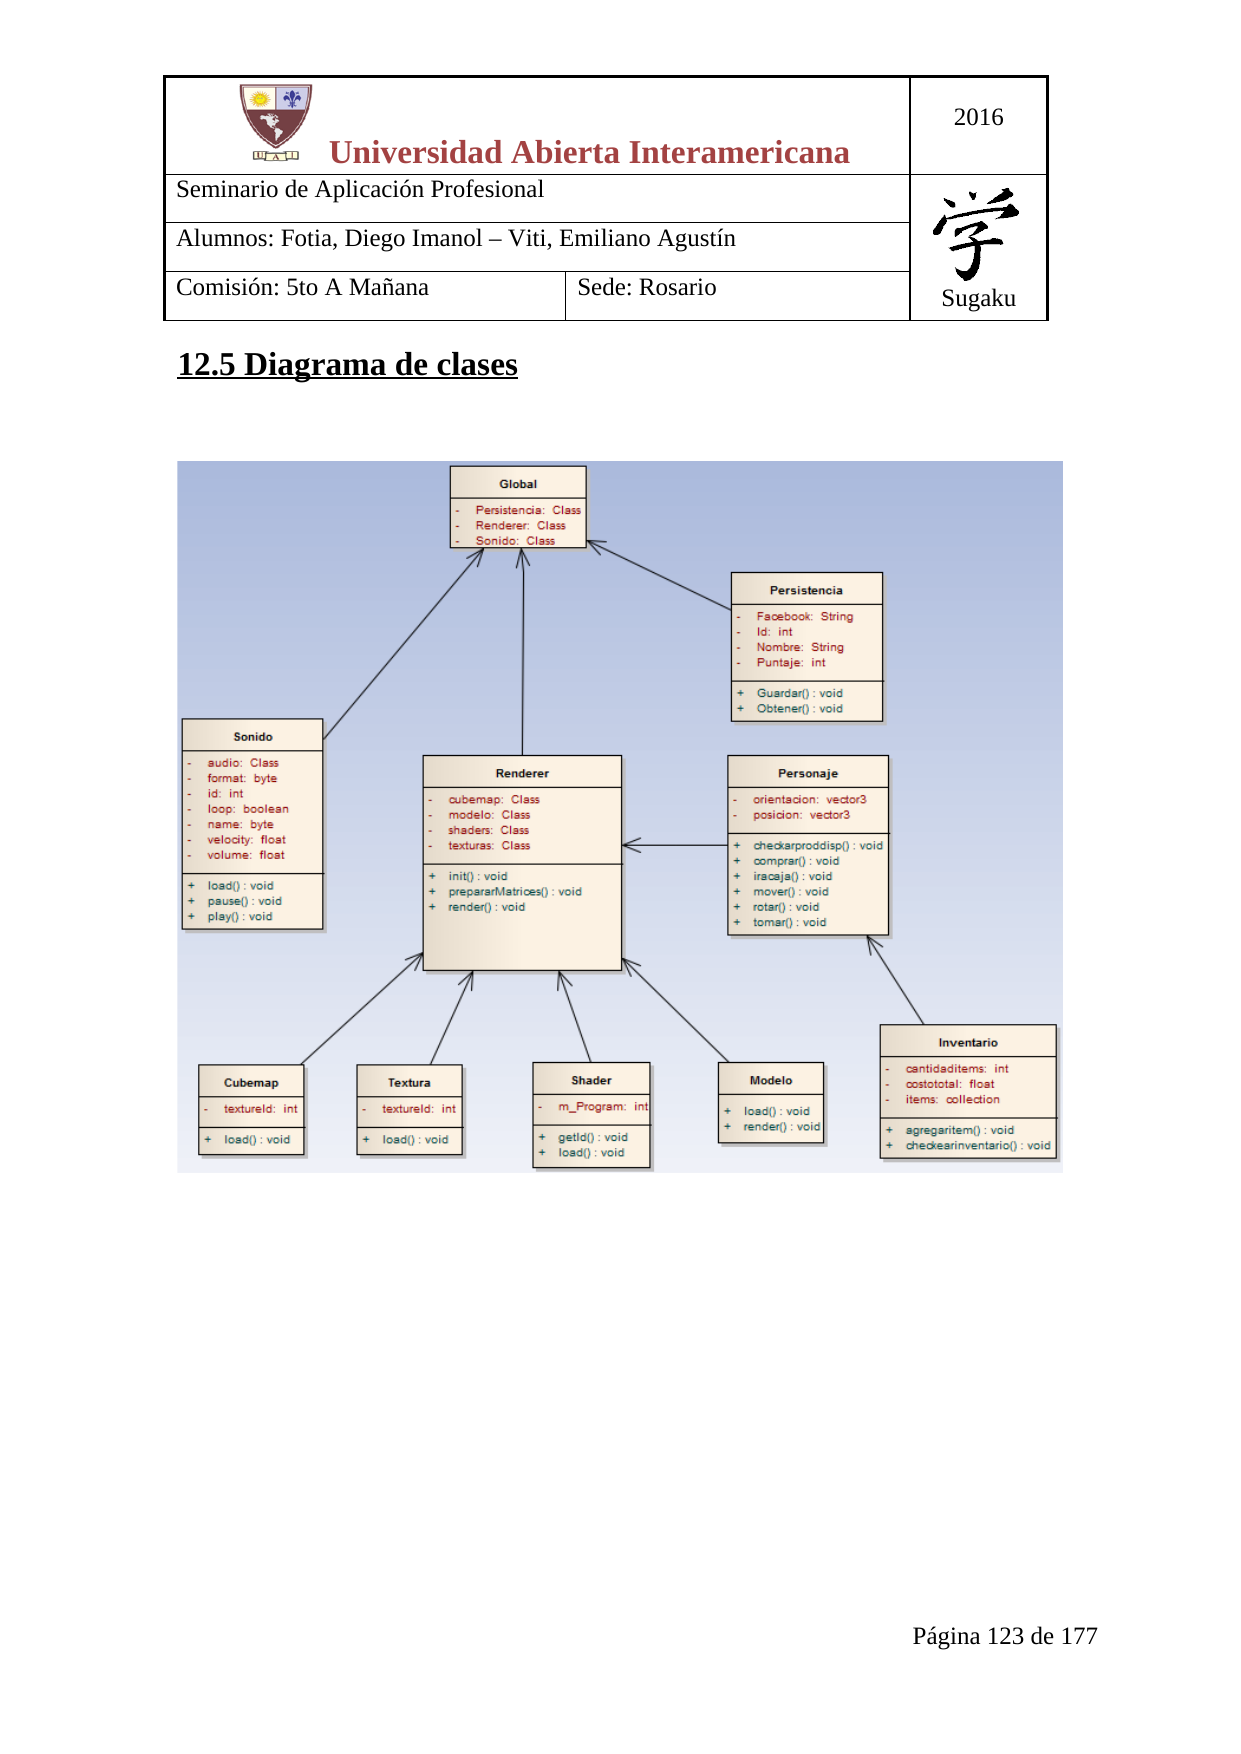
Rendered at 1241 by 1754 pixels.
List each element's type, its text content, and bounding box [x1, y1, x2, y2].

picture [177, 461, 1063, 1173]
subtitle 12.5 Diagrama de clases [177, 152, 1063, 382]
picture [223, 78, 329, 164]
picture [927, 181, 1030, 284]
